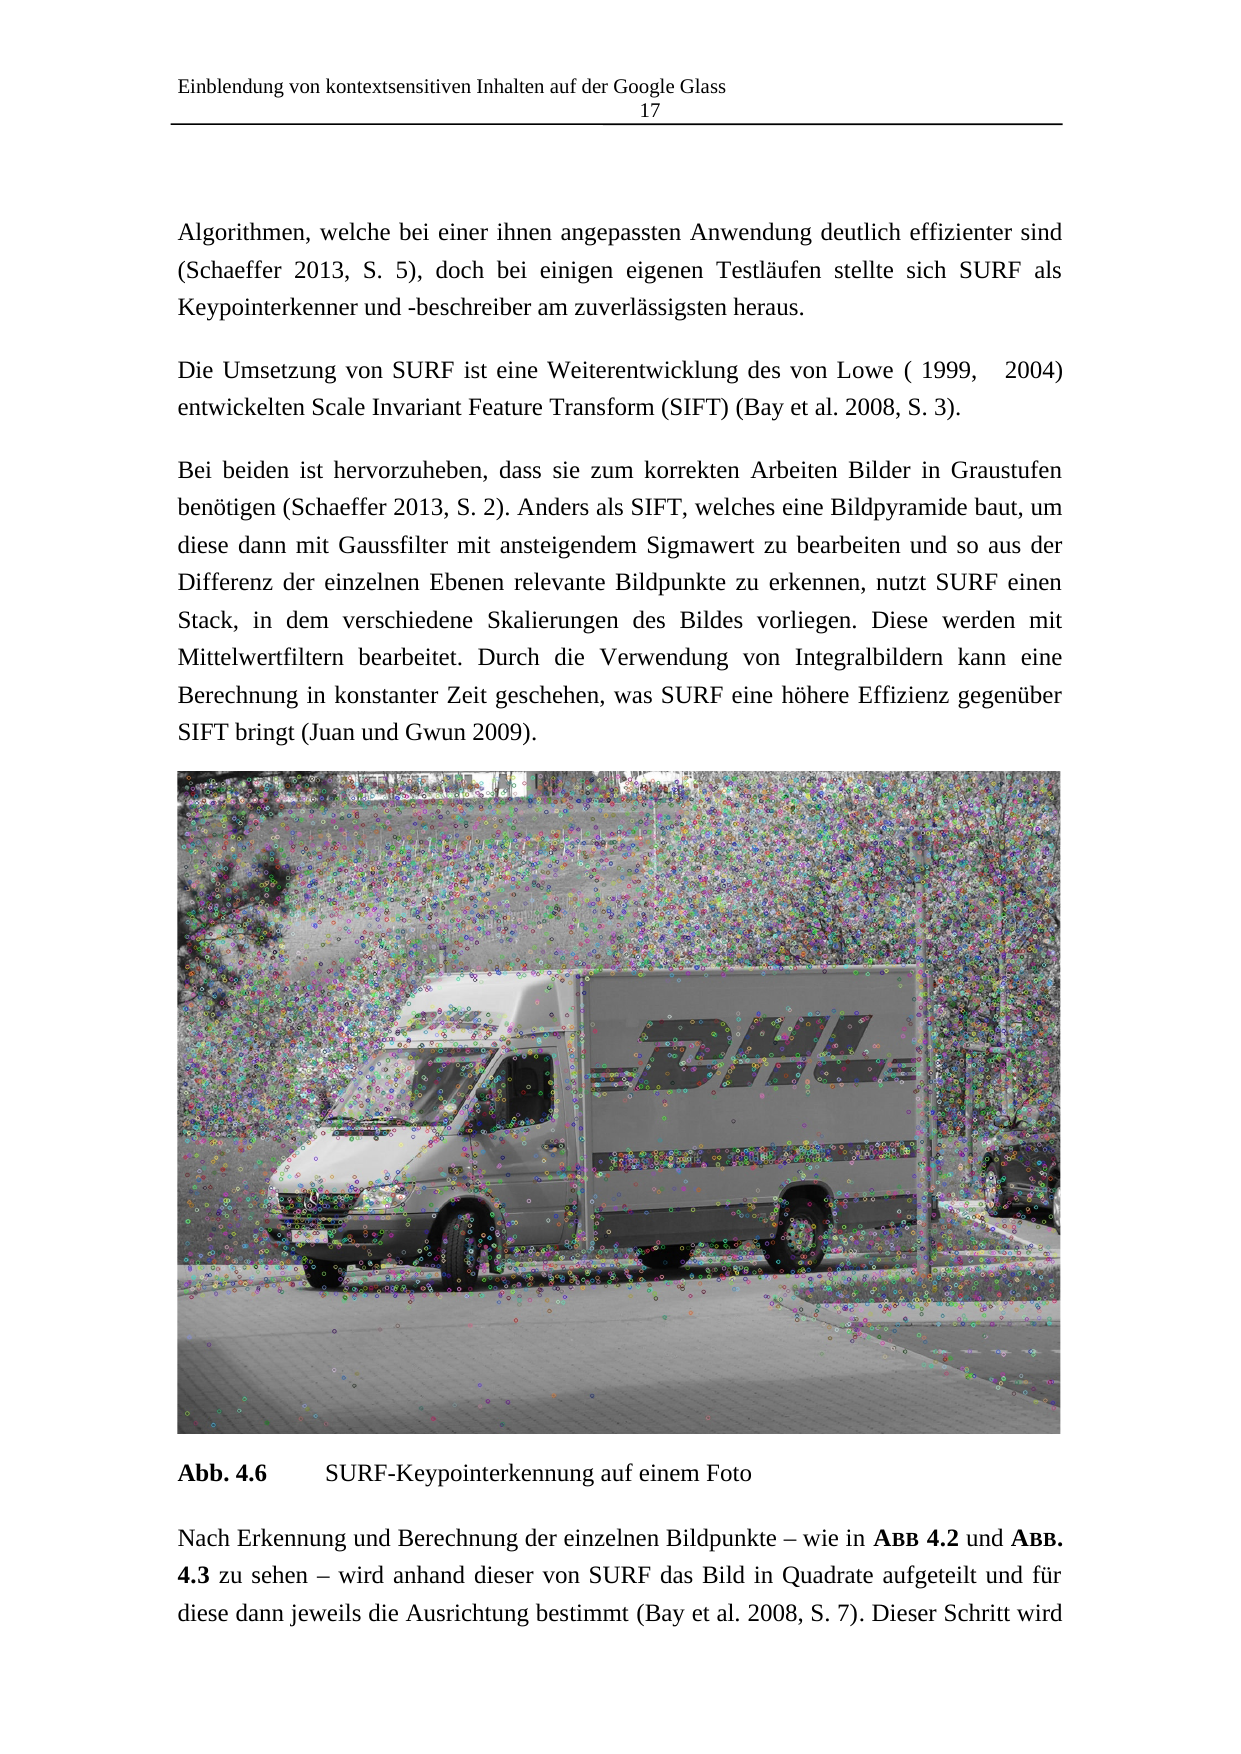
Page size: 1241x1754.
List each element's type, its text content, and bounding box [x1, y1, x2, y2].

text Bei beiden ist hervorzuheben, dass sie zum korrekten Arbeiten Bilder in Graustufen benötigen (Schaeffer 2013, S. 2). Anders als SIFT, welches eine Bildpyramide baut, um diese dann mit Gaussfilter mit ansteigendem Sigmawert zu bearbeiten und so aus der Differenz der einzelnen Ebenen relevante Bildpunkte zu erkennen, nutzt SURF einen Stack, in dem verschiedene Skalierungen des Bildes vorliegen. Diese werden mit Mittelwertfiltern bearbeitet. Durch die Verwendung von Integralbildern kann eine Berechnung in konstanter Zeit geschehen, was SURF eine höhere Effizienz gegenüber SIFT bringt (Juan und Gwun 2009). [177, 446, 1063, 746]
picture [177, 771, 1061, 1434]
text Die Umsetzung von SURF ist eine Weiterentwicklung des von Lowe ( 1999, 2004) entwickelten Scale Invariant Feature Transform (SIFT) (Bay et al. 2008, S. 3). [177, 346, 1063, 421]
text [177, 208, 1063, 321]
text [177, 1514, 1063, 1627]
